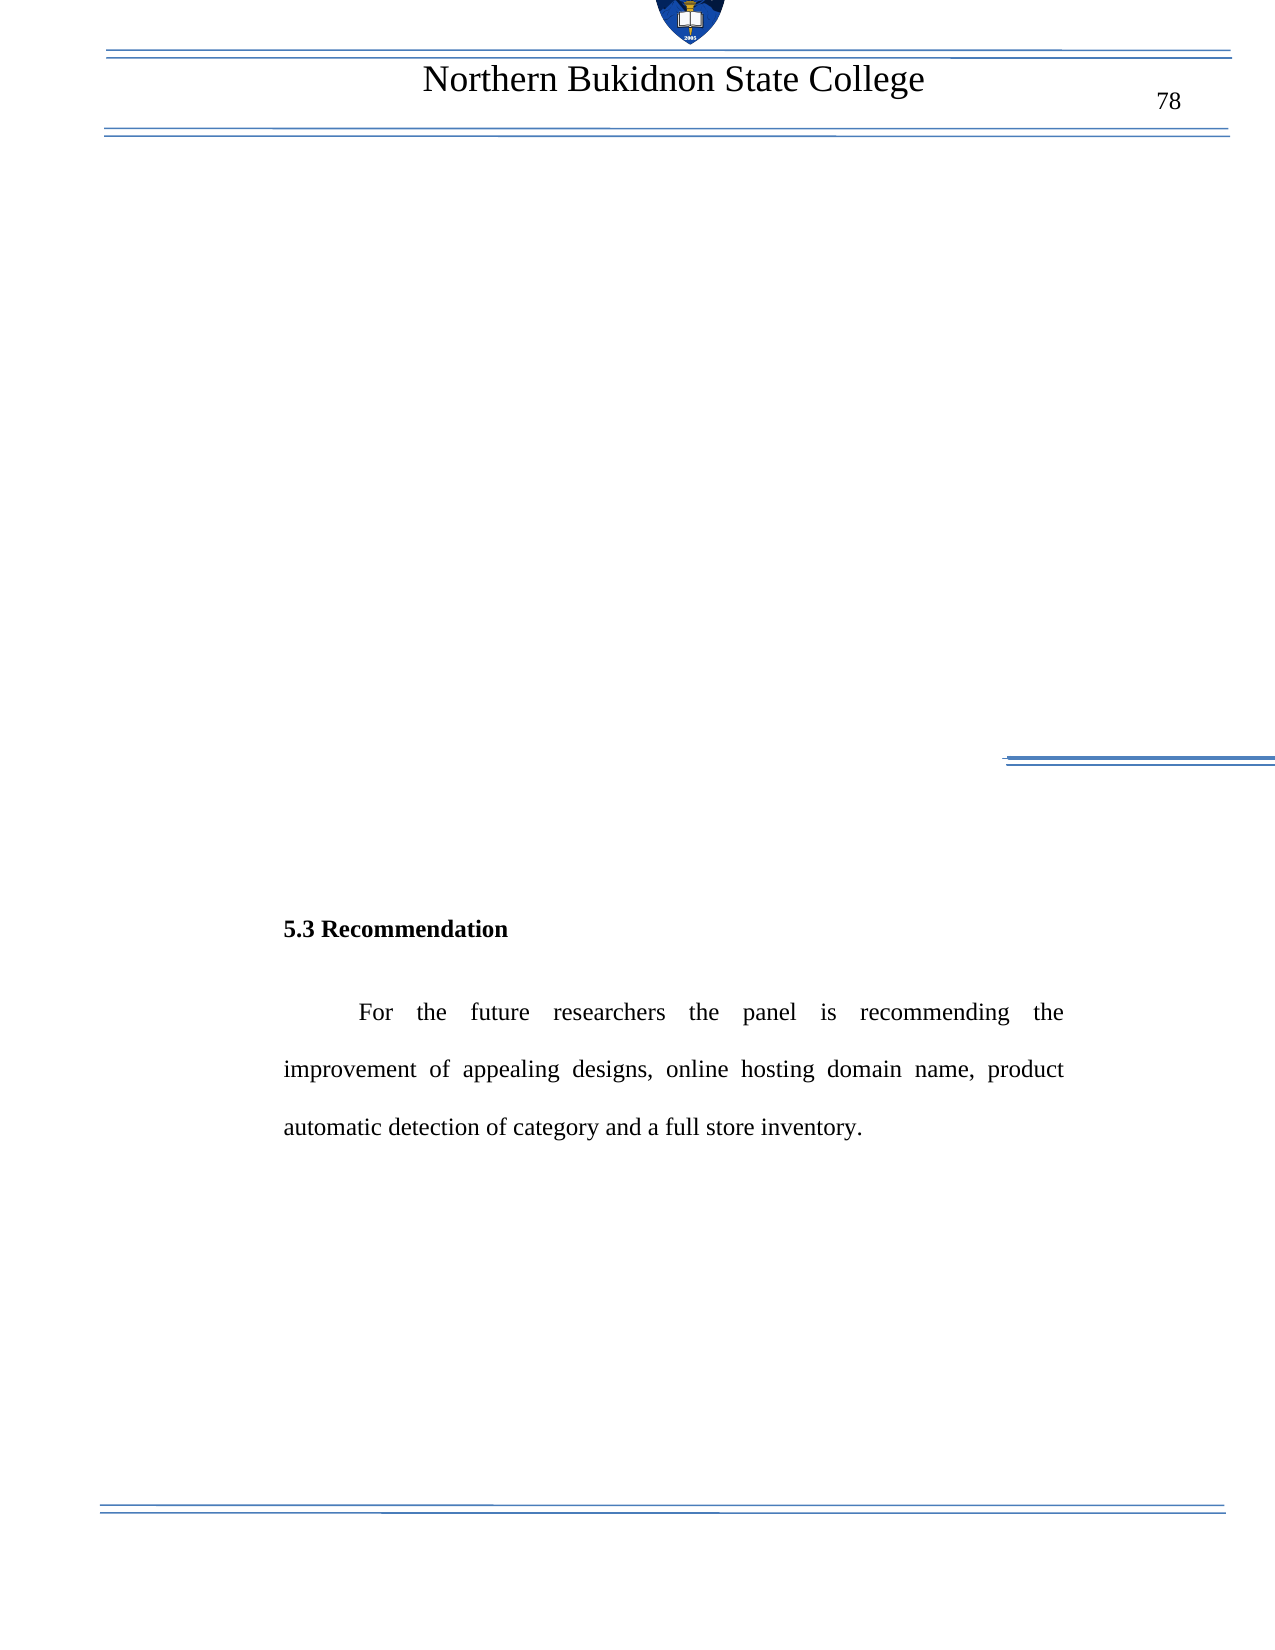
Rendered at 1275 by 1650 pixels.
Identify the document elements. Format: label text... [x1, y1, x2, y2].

text 5.3 Recommendation [283, 914, 1064, 943]
text For the future researchers the panel is recommending the improvement of appealing designs, online hosting domain name, product automatic detection of category and a full store inventory. [283, 997, 1064, 1140]
picture [635, 0, 745, 48]
